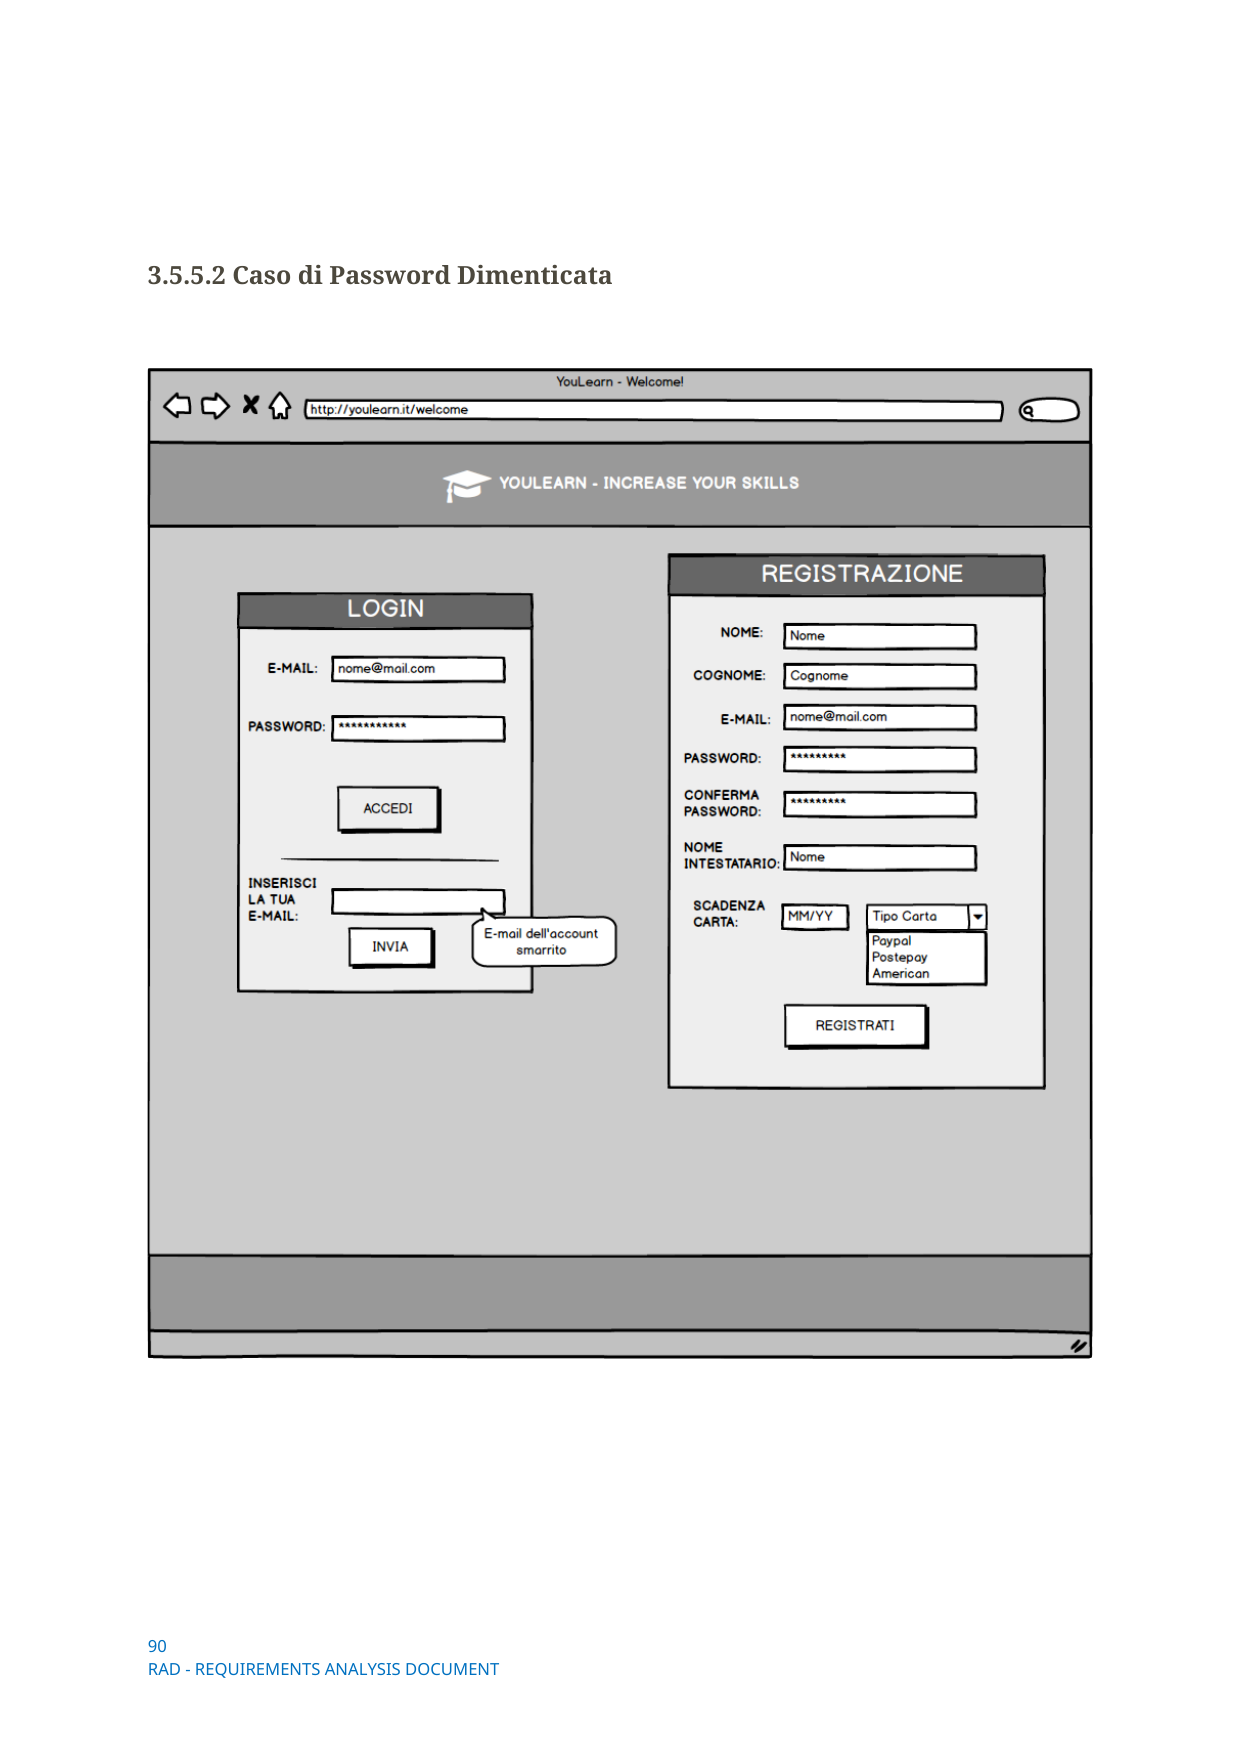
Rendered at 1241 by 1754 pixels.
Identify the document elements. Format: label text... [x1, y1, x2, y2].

picture [147, 368, 1093, 1359]
subtitle 3.5.5.2 Caso di Password Dimenticata [148, 257, 1092, 291]
